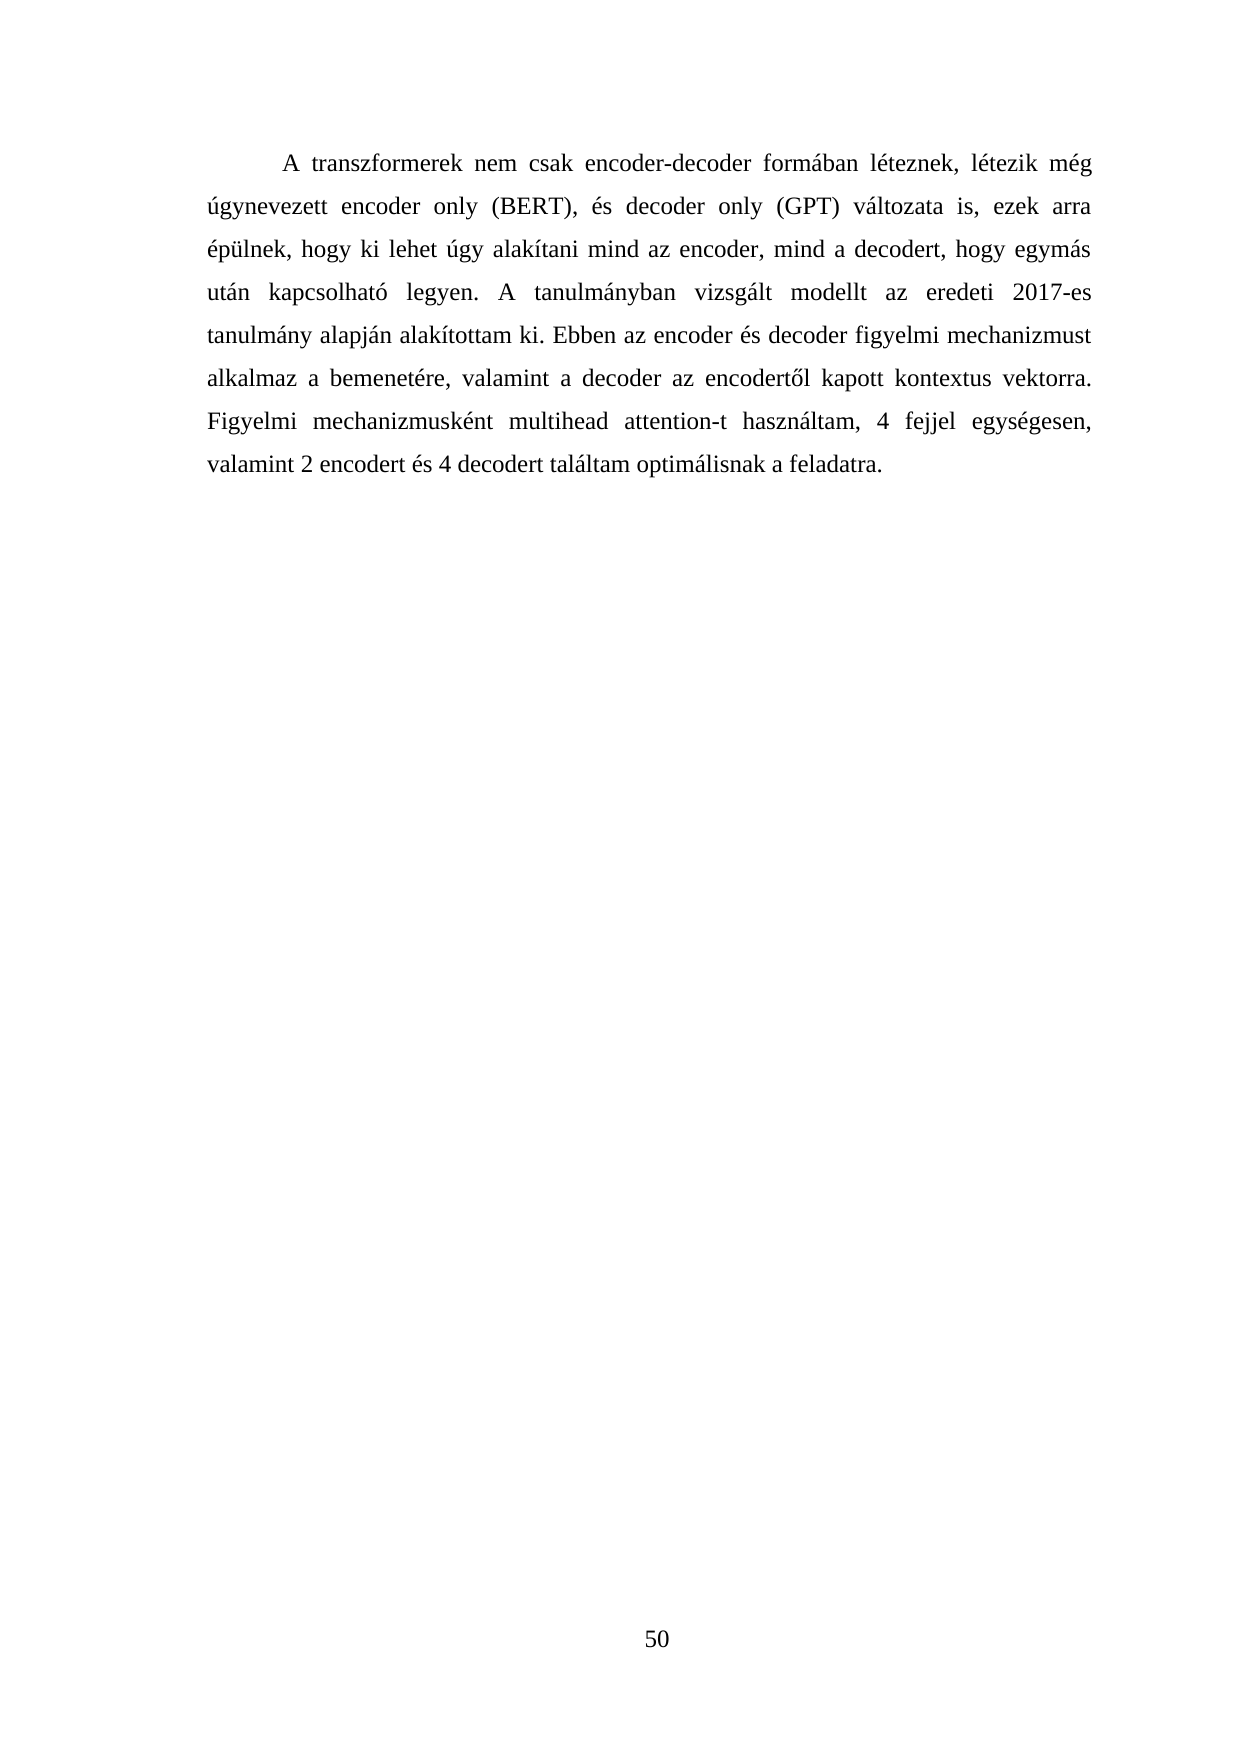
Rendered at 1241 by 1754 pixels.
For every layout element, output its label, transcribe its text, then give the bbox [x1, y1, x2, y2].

text A transzformerek nem csak encoder-decoder formában léteznek, létezik még úgynevezett encoder only (BERT), és decoder only (GPT) változata is, ezek arra épülnek, hogy ki lehet úgy alakítani mind az encoder, mind a decodert, hogy egymás után kapcsolható legyen. A tanulmányban vizsgált modellt az eredeti 2017-es tanulmány alapján alakítottam ki. Ebben az encoder és decoder figyelmi mechanizmust alkalmaz a bemenetére, valamint a decoder az encodertől kapott kontextus vektorra. Figyelmi mechanizmusként multihead attention-t használtam, 4 fejjel egységesen, valamint 2 encodert és 4 decodert találtam optimálisnak a feladatra. [207, 148, 1092, 478]
